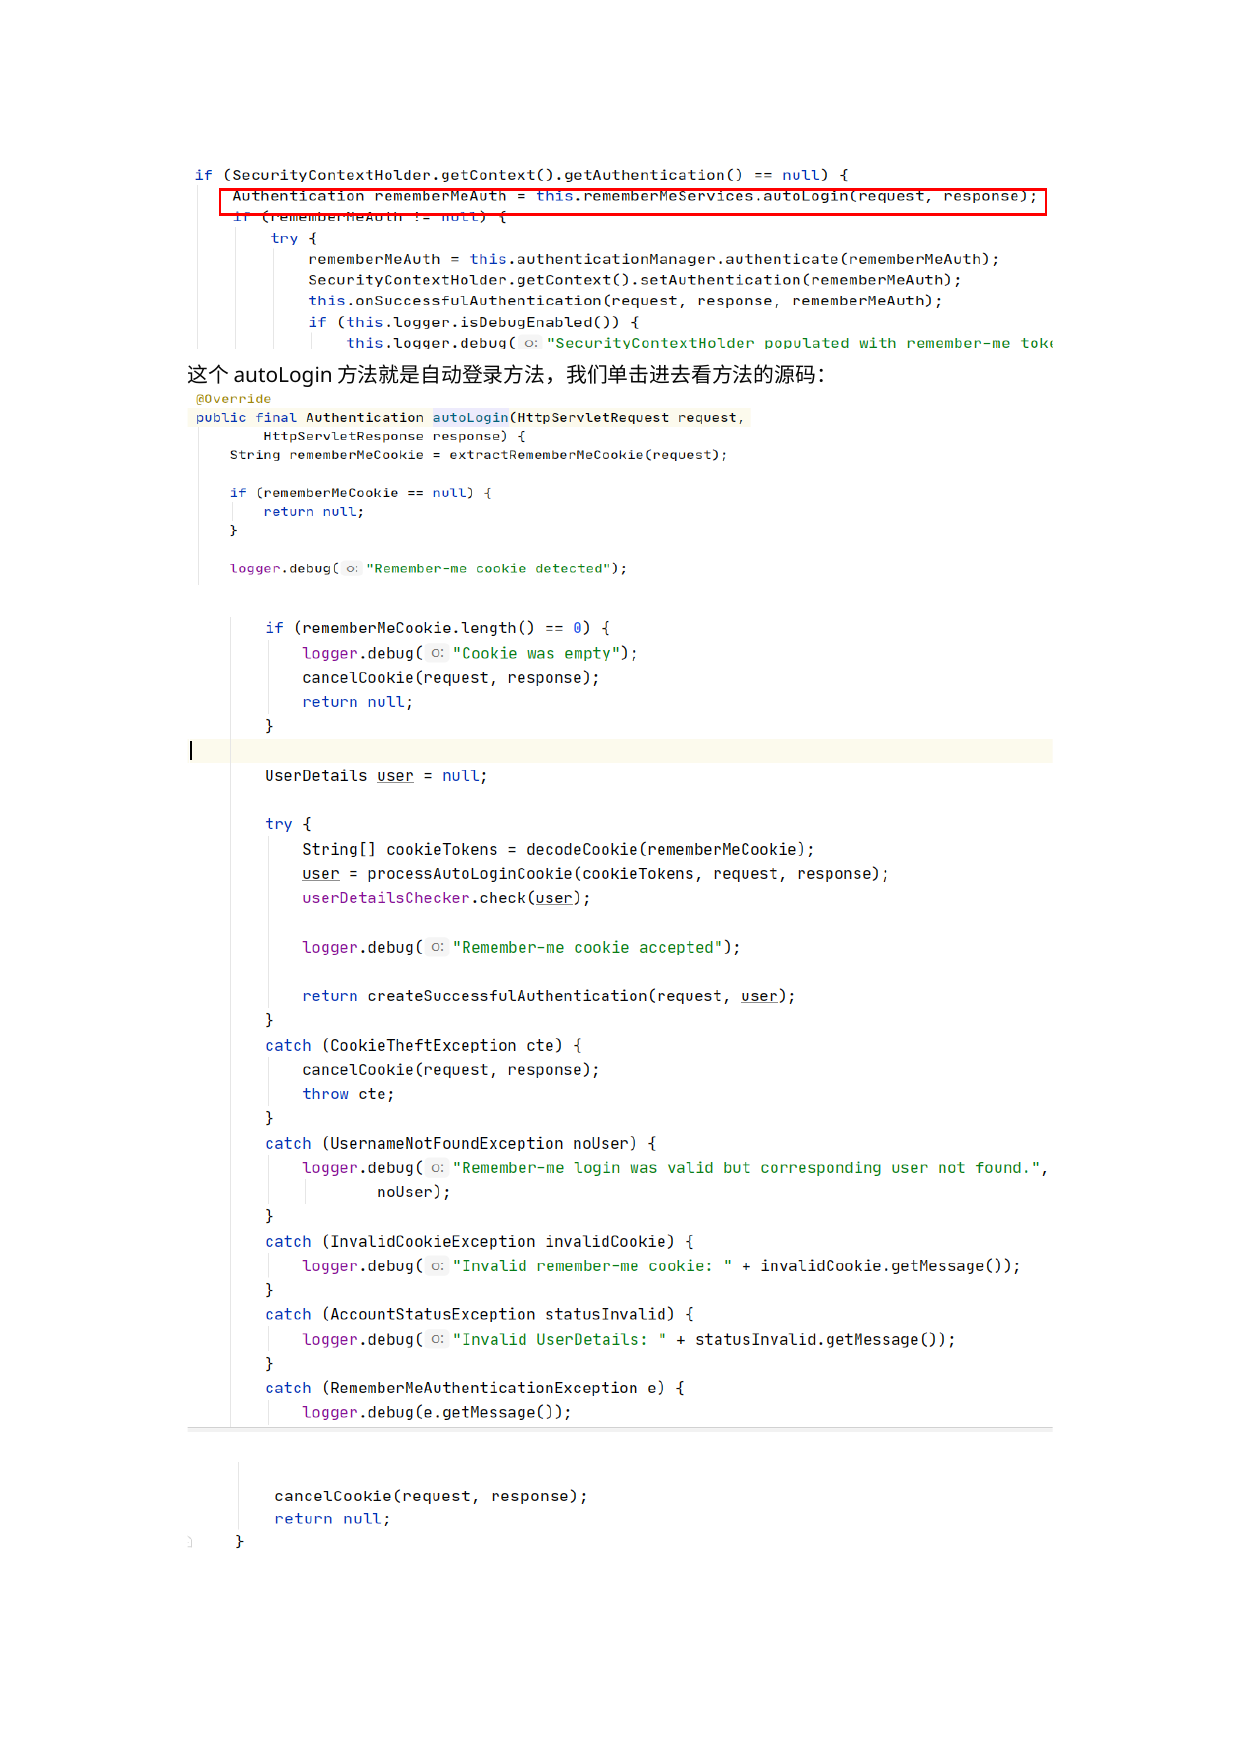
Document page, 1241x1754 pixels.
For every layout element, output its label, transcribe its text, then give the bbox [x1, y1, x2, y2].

picture [187, 1462, 1053, 1555]
picture [187, 617, 1053, 1432]
picture [187, 162, 1053, 349]
text 这个autoLogin方法就是自动登录方法，我们单击进去看方法的源码： [187, 357, 1053, 389]
picture [187, 389, 751, 585]
